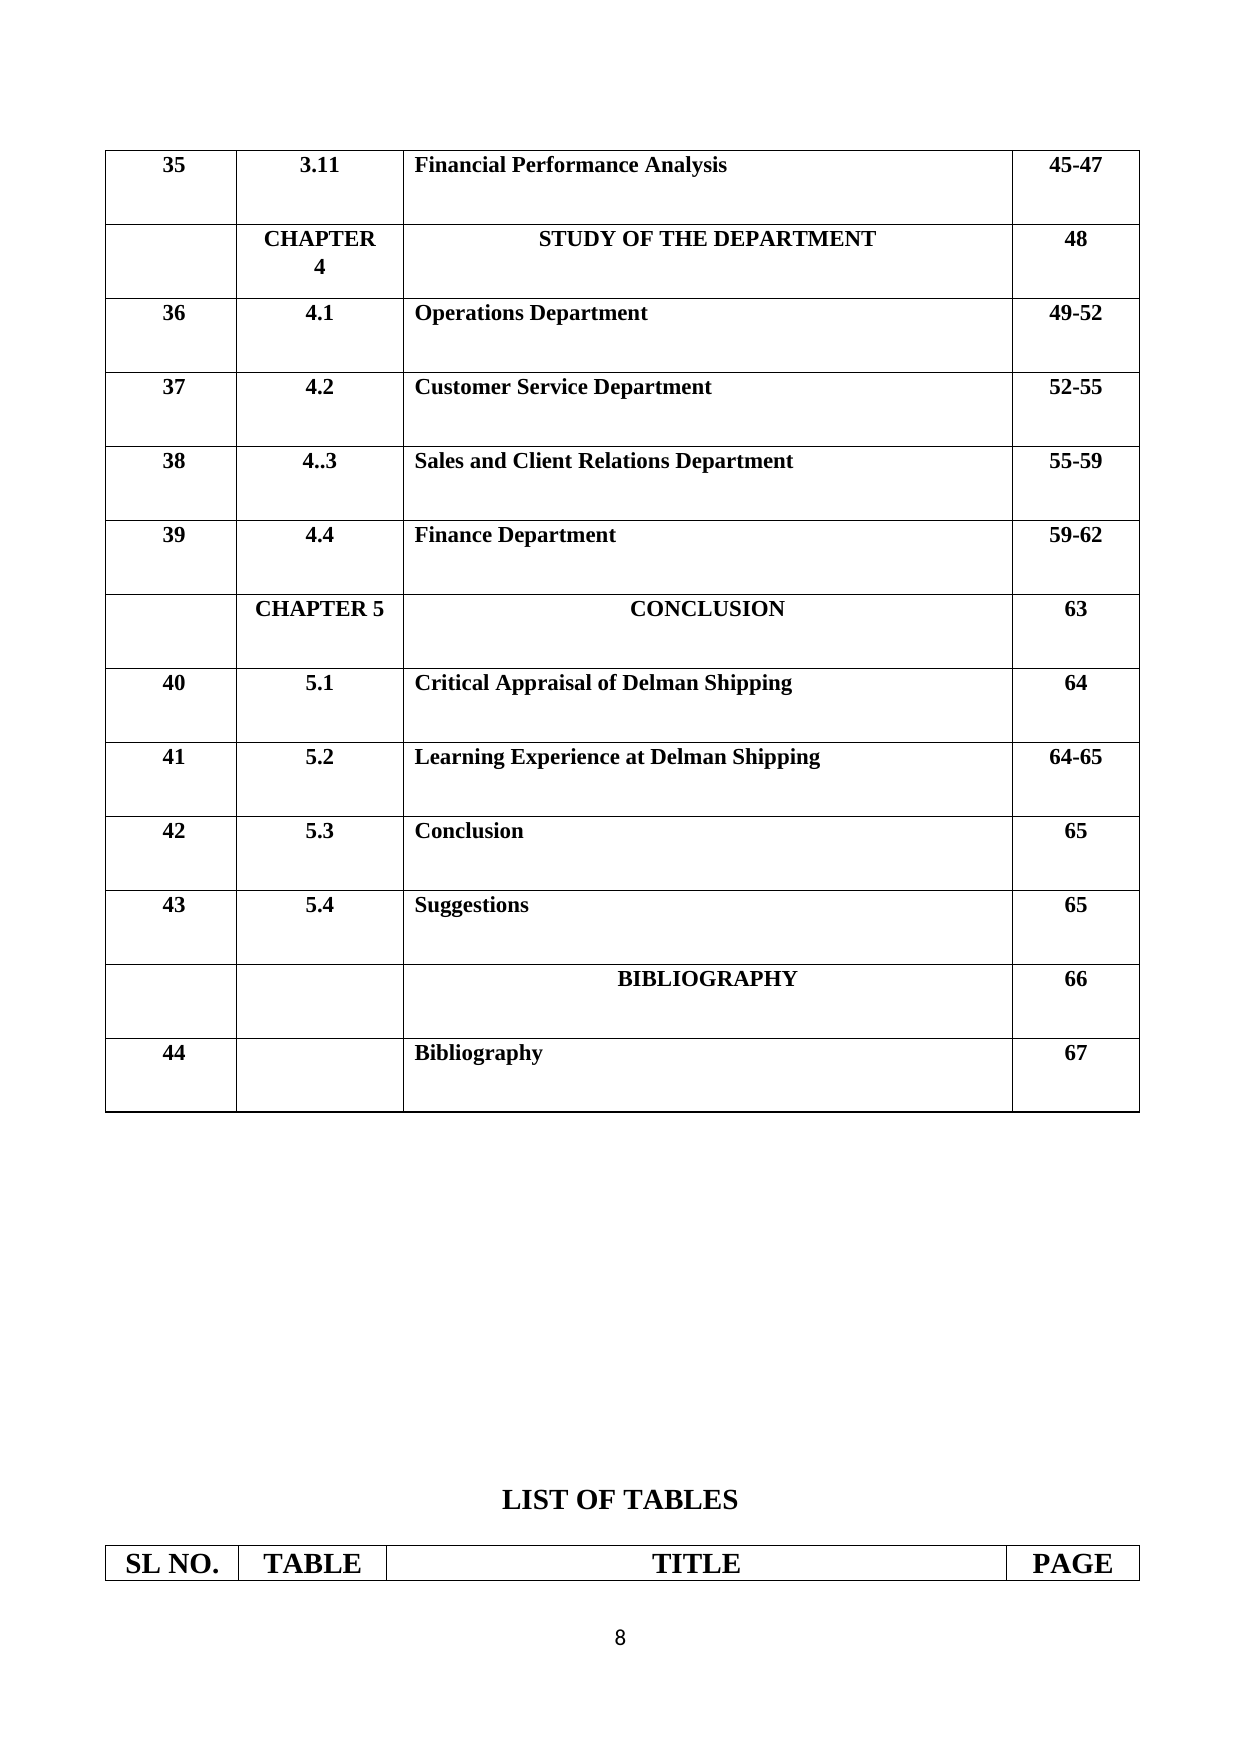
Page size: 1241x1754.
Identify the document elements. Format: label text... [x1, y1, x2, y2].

table_cell 42 [106, 817, 236, 889]
table_cell STUDY OF THE DEPARTMENT [404, 225, 1012, 298]
table_cell 5.3 [237, 817, 403, 889]
table_cell [237, 1039, 403, 1111]
table_cell Critical Appraisal of Delman Shipping [404, 669, 1012, 742]
table_cell 41 [106, 743, 236, 816]
table_cell Financial Performance Analysis [404, 151, 1012, 224]
table_cell 3.11 [237, 151, 403, 224]
table_cell 39 [106, 521, 236, 594]
table_cell 38 [106, 447, 236, 520]
table_cell 65 [1013, 891, 1139, 963]
table_cell 40 [106, 669, 236, 742]
table_cell 4.2 [237, 373, 403, 446]
table_cell Suggestions [404, 891, 1012, 963]
table_cell 36 [106, 299, 236, 372]
table_cell CONCLUSION [404, 595, 1012, 668]
table_cell 44 [106, 1039, 236, 1111]
table_cell CHAPTER 5 [237, 595, 403, 668]
table_cell [237, 965, 403, 1037]
table_cell 52-55 [1013, 373, 1139, 446]
table_cell 35 [106, 151, 236, 224]
table_cell 45-47 [1013, 151, 1139, 224]
table_cell Finance Department [404, 521, 1012, 594]
table_cell Conclusion [404, 817, 1012, 889]
table_cell 4..3 [237, 447, 403, 520]
table_cell 4.4 [237, 521, 403, 594]
table_cell 55-59 [1013, 447, 1139, 520]
table_cell 43 [106, 891, 236, 963]
table_cell 4.1 [237, 299, 403, 372]
table_cell 64-65 [1013, 743, 1139, 816]
table_cell 48 [1013, 225, 1139, 298]
table_cell Sales and Client Relations Department [404, 447, 1012, 520]
table_cell Customer Service Department [404, 373, 1012, 446]
table_cell Bibliography [404, 1039, 1012, 1111]
table_cell 59-62 [1013, 521, 1139, 594]
table_cell 5.4 [237, 891, 403, 963]
table_cell [106, 225, 236, 298]
table_cell 5.2 [237, 743, 403, 816]
text LIST OF TABLES [150, 1482, 1090, 1516]
table_cell [106, 595, 236, 668]
table_cell 67 [1013, 1039, 1139, 1111]
table_cell Operations Department [404, 299, 1012, 372]
table_header SL NO. [106, 1546, 238, 1579]
table_header TITLE [387, 1546, 1006, 1579]
table_cell 66 [1013, 965, 1139, 1037]
table_cell 65 [1013, 817, 1139, 889]
table_cell 37 [106, 373, 236, 446]
table_header TABLE NO. [239, 1546, 386, 1579]
table_cell [106, 965, 236, 1037]
table_header PAGE NO. [1007, 1546, 1139, 1579]
table_cell CHAPTER 4 [237, 225, 403, 298]
table_cell Learning Experience at Delman Shipping [404, 743, 1012, 816]
table_cell 5.1 [237, 669, 403, 742]
table_cell 49-52 [1013, 299, 1139, 372]
table_cell 63 [1013, 595, 1139, 668]
table_cell 64 [1013, 669, 1139, 742]
table_cell BIBLIOGRAPHY [404, 965, 1012, 1037]
